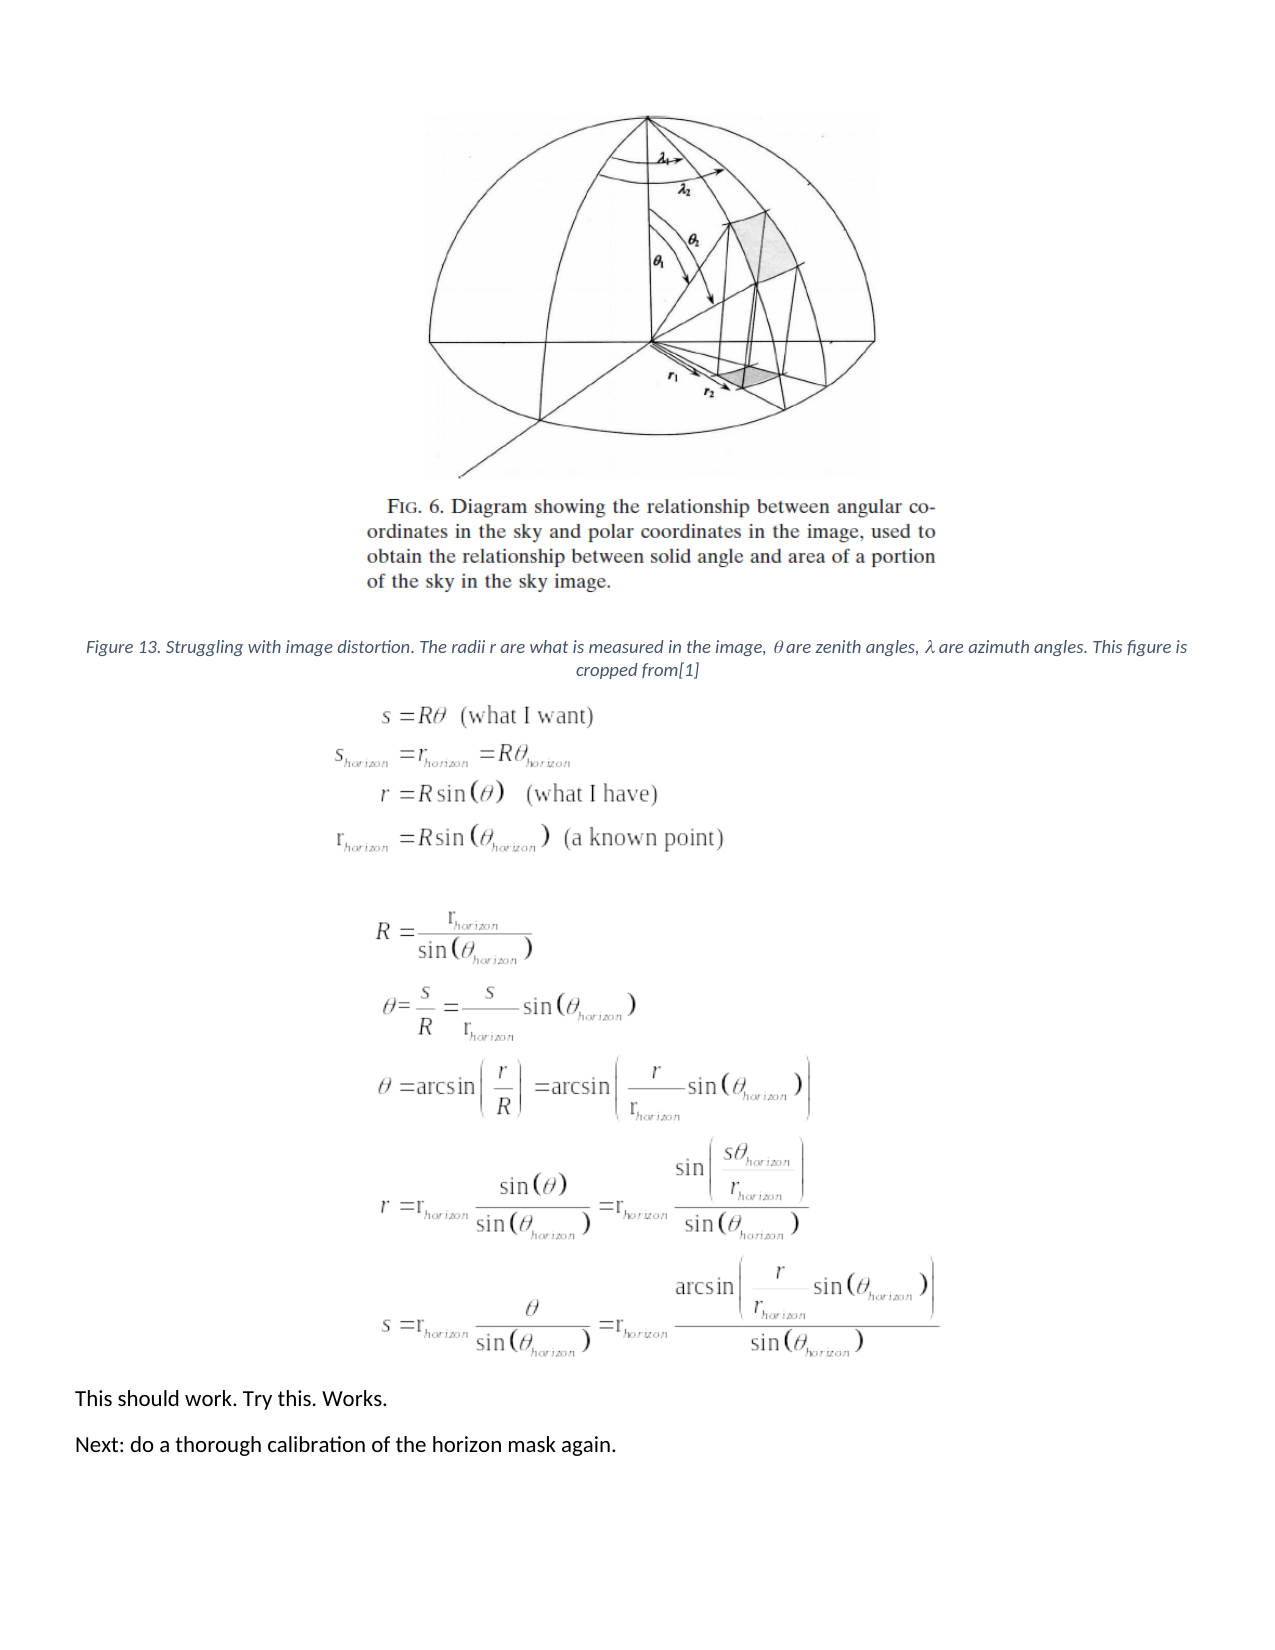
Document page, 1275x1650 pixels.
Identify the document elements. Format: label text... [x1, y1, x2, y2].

text This should work. Try this. Works. [75, 1384, 1200, 1412]
picture [325, 93, 950, 617]
text Figure 13. Struggling with image distortion. The radii r are what is measured in the image, are zenith angles, are azimuth angles. This figure is cropped from[1] [75, 636, 1200, 681]
text Next: do a thorough calibration of the horizon mask again. [75, 1431, 1200, 1458]
